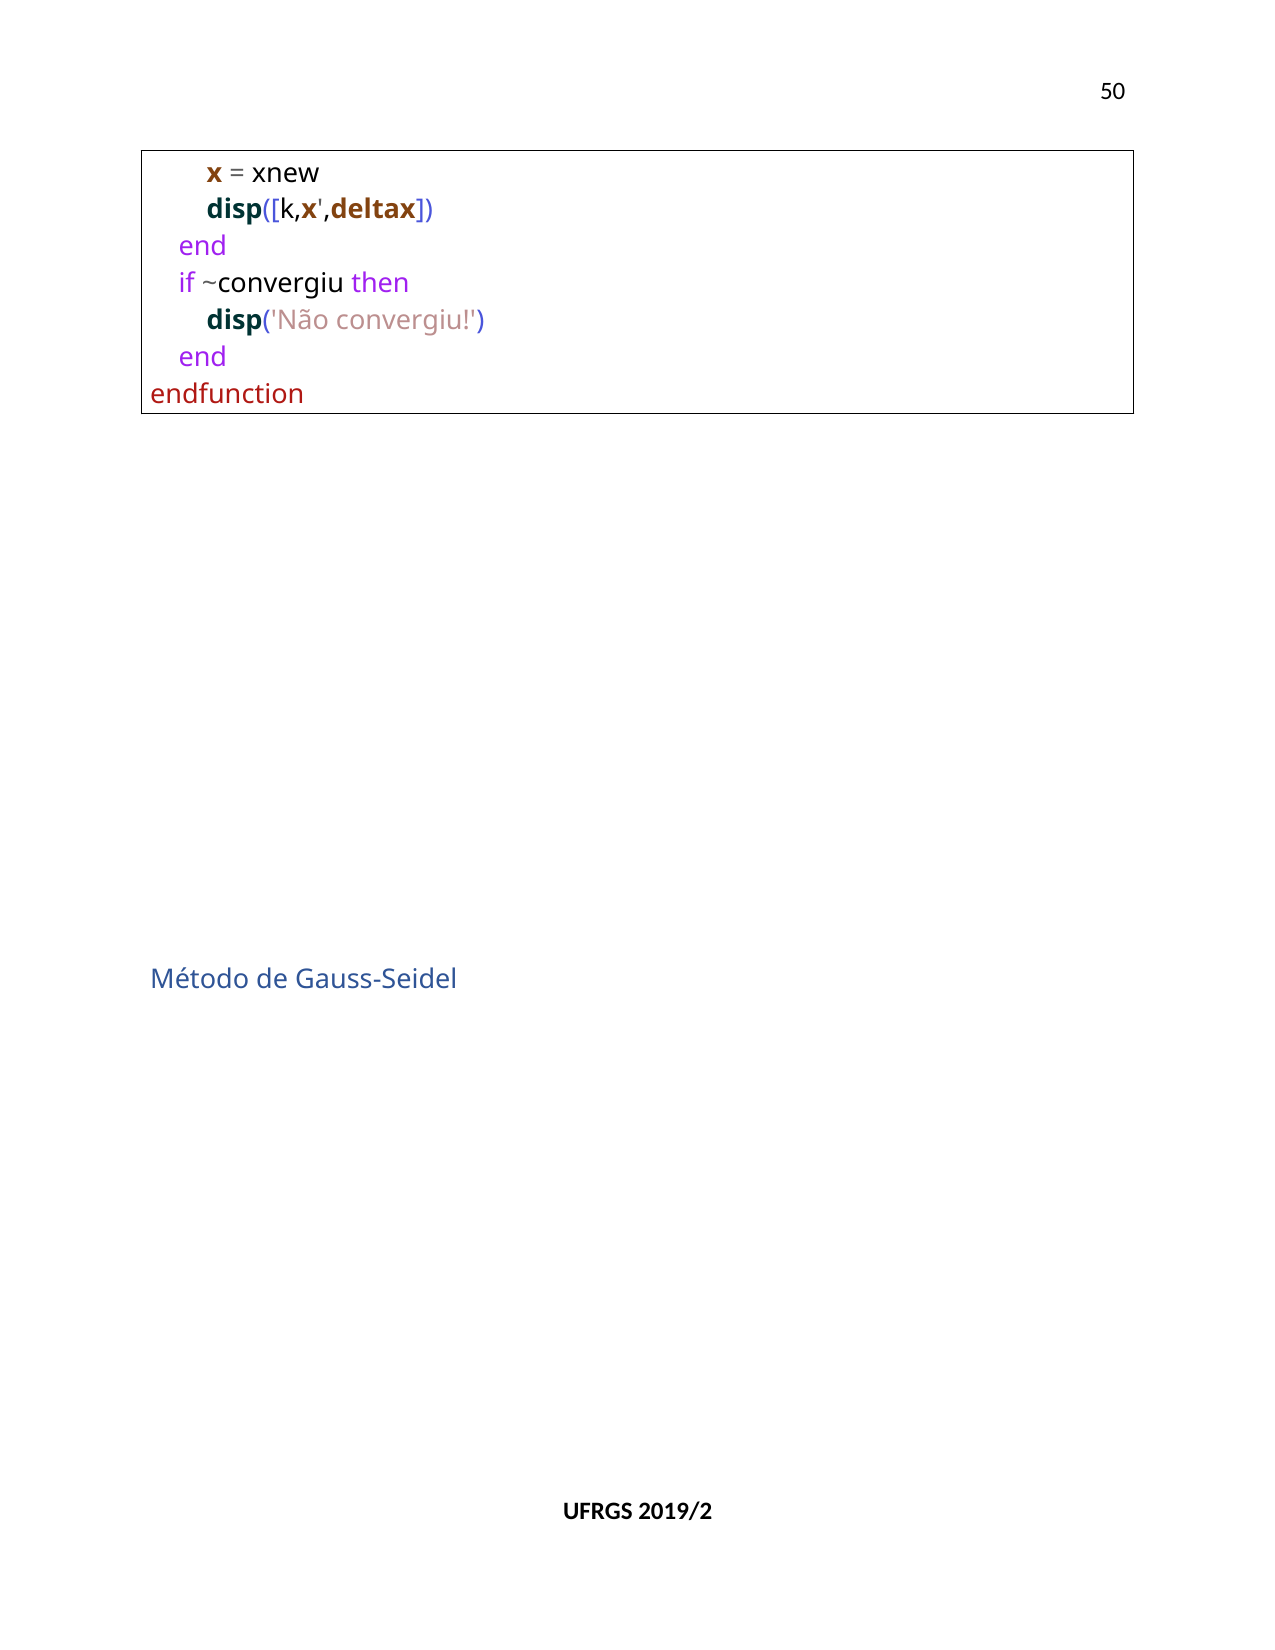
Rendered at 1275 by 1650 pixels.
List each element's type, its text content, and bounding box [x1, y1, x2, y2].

text endfunction [142, 371, 1133, 413]
text end [150, 337, 1125, 371]
text if ~convergiu then [150, 264, 1125, 301]
text x = xnew [142, 151, 1133, 190]
subtitle Método de Gauss-Seidel [150, 960, 1125, 997]
text disp('Não convergiu!') [150, 301, 1125, 337]
text disp([k,x',deltax]) [150, 190, 1125, 227]
text end [150, 227, 1125, 264]
